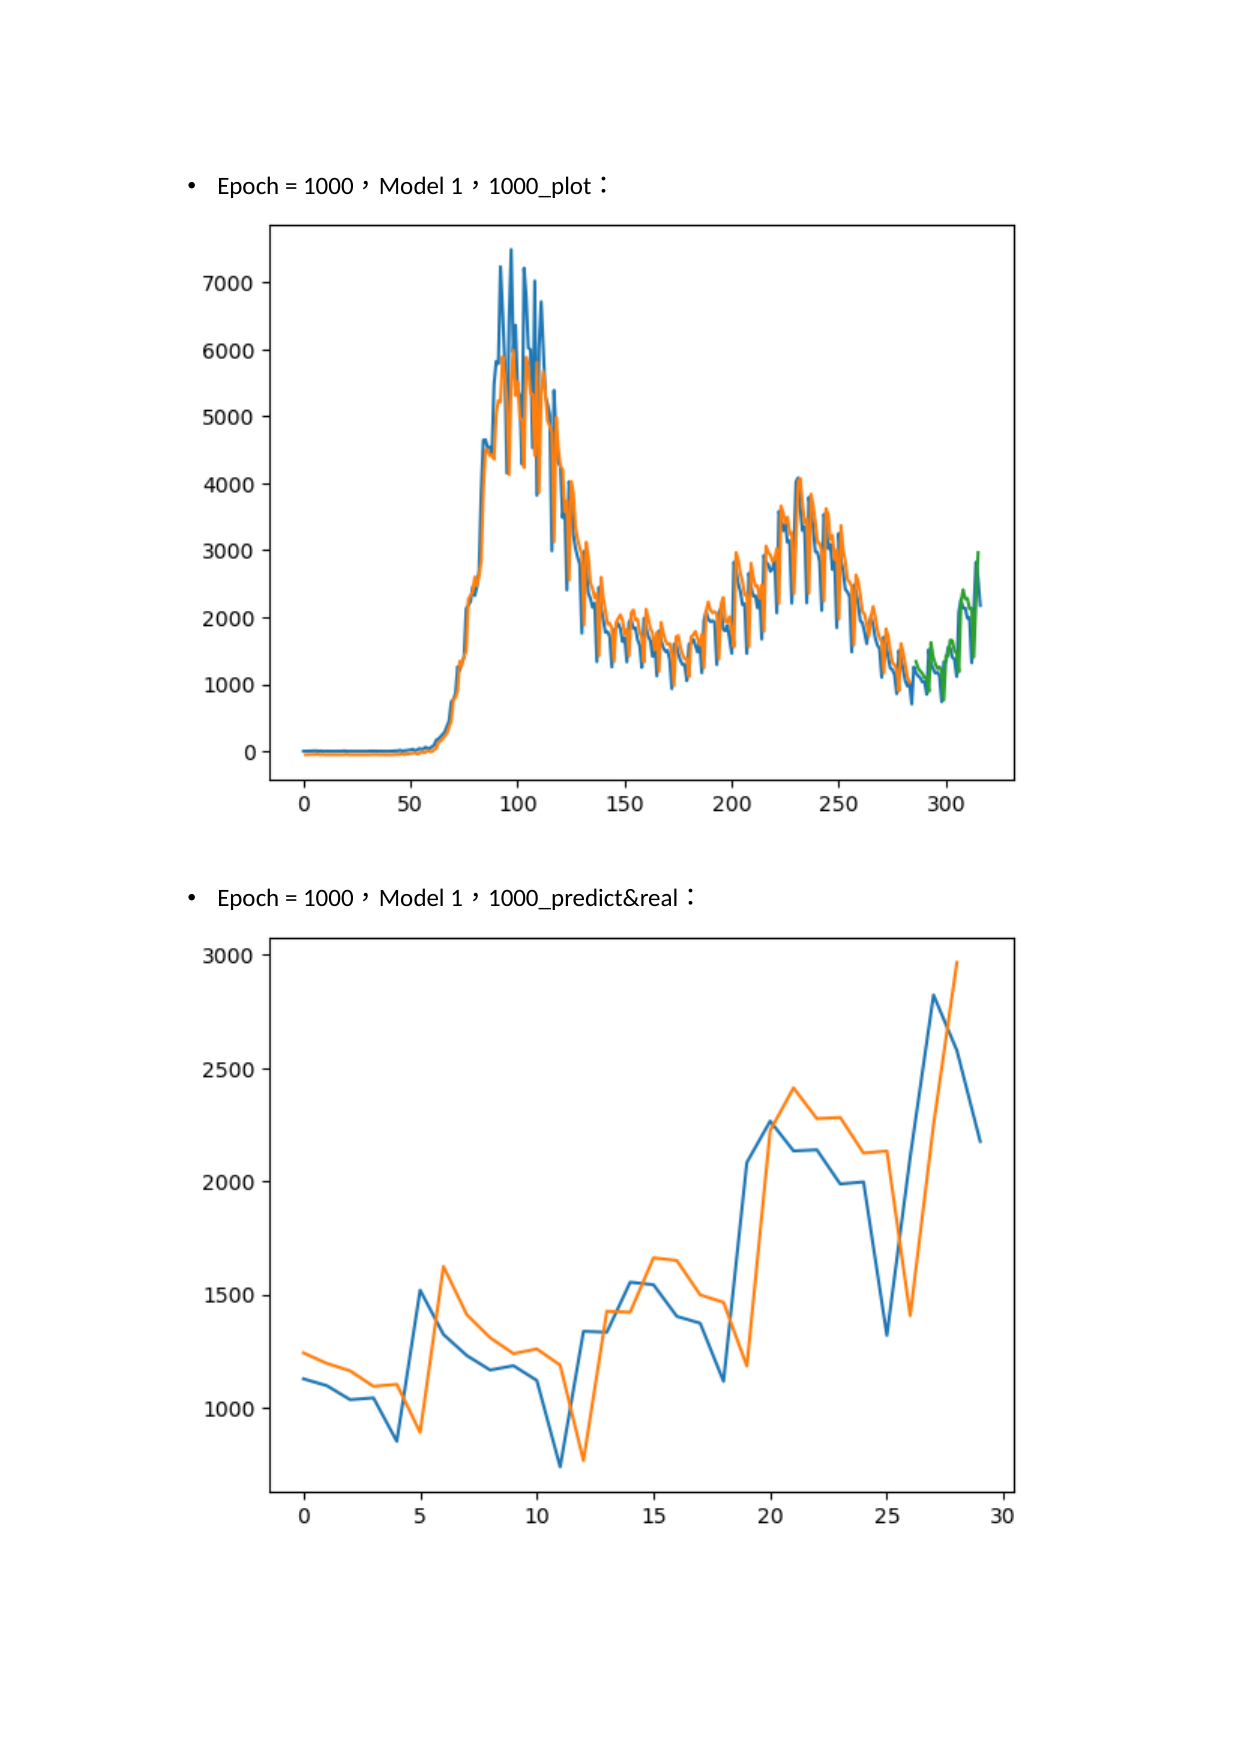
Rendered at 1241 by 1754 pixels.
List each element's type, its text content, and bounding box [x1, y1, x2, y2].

list Epoch = 1000，Model 1，1000_plot： [187, 164, 1053, 202]
picture [187, 923, 1032, 1543]
list Epoch = 1000，Model 1，1000_predict&real： [187, 877, 1053, 914]
picture [187, 211, 1029, 831]
